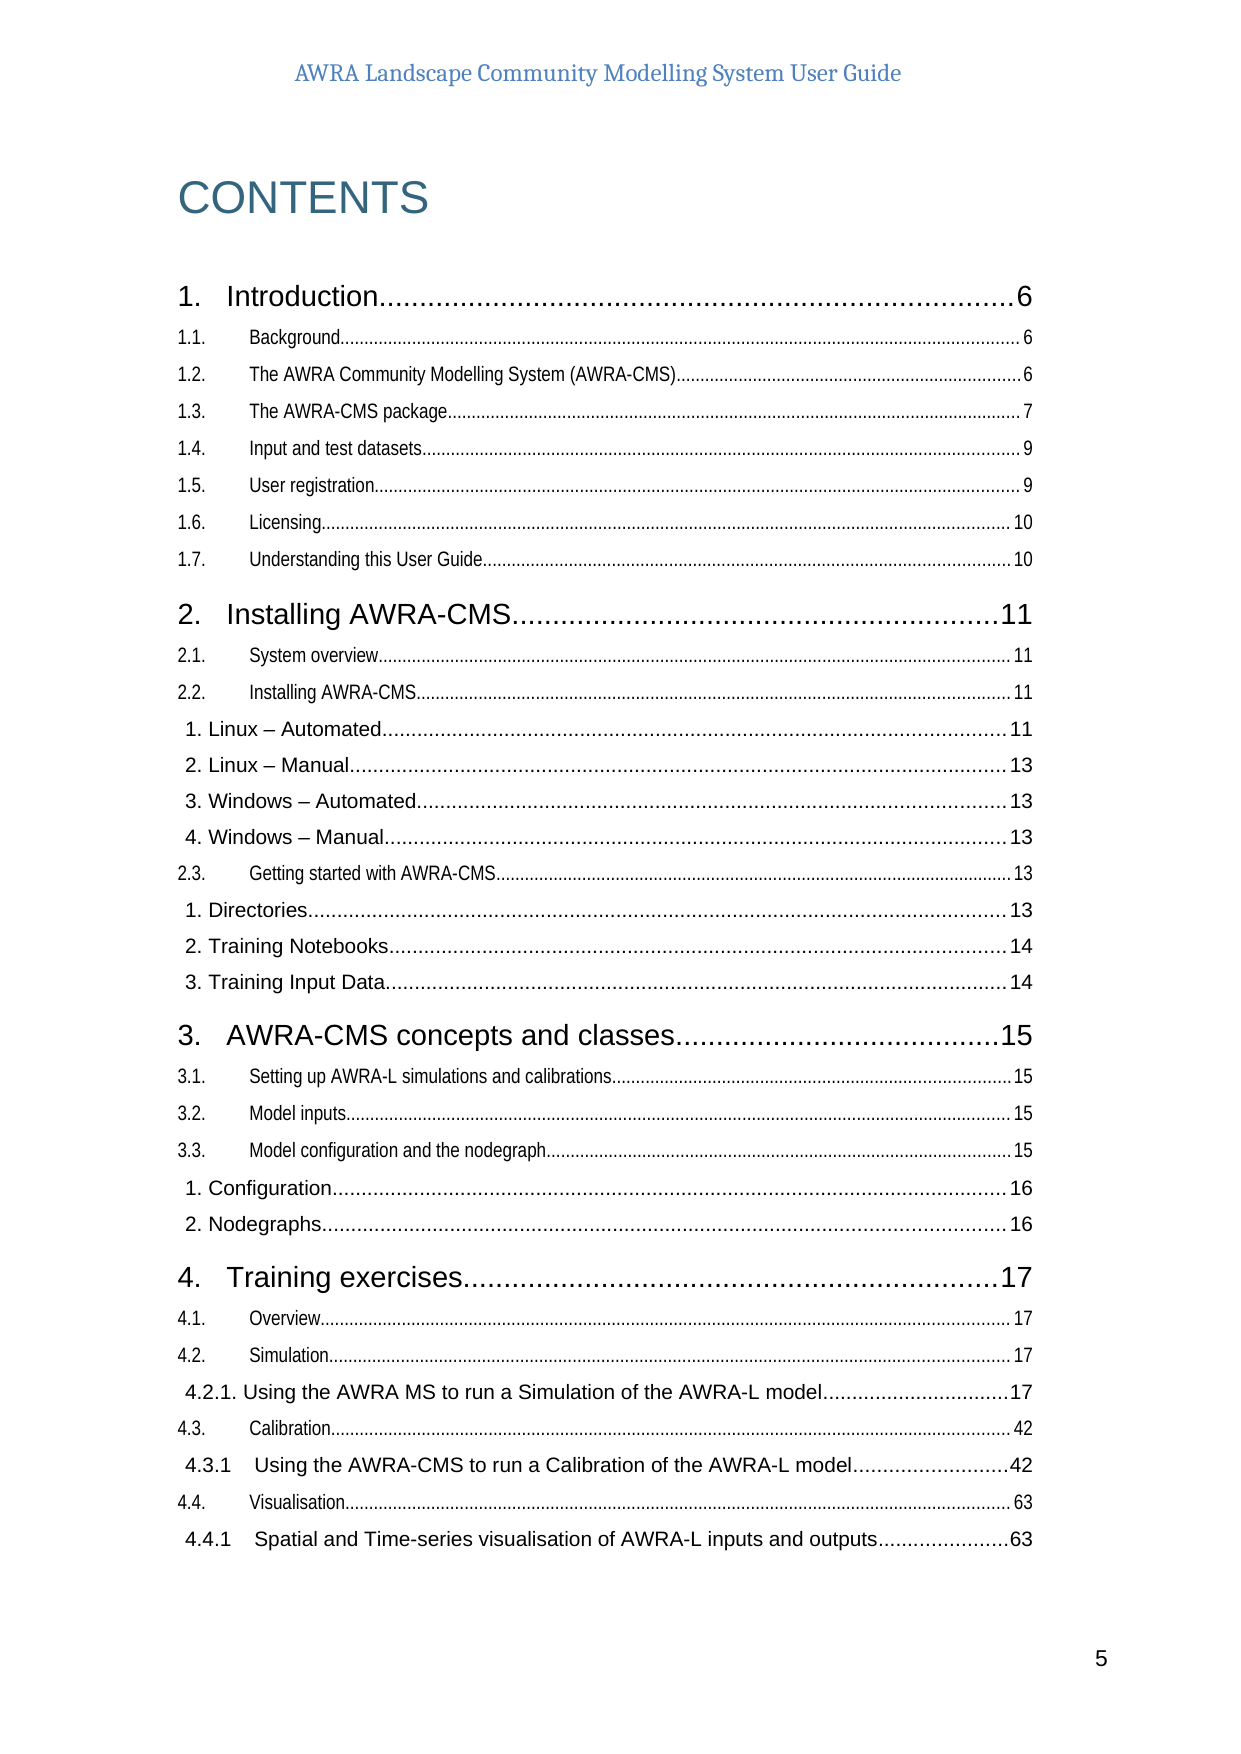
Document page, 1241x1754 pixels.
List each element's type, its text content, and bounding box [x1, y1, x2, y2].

text 1. Introduction 6 [177, 279, 1107, 312]
text 4.3. Calibration 42 [177, 1416, 1107, 1440]
text 2. Training Notebooks 14 [185, 934, 1107, 958]
text 4.1. Overview 17 [177, 1306, 1107, 1330]
text 3.2. Model inputs 15 [177, 1101, 1107, 1125]
text 4.3.1 Using the AWRA-CMS to run a Calibration of the AWRA-L model 42 [185, 1453, 1107, 1477]
text 1. Configuration 16 [185, 1175, 1107, 1199]
text 1.5. User registration 9 [177, 473, 1107, 497]
text 3. Windows – Automated 13 [185, 789, 1107, 813]
text 2.1. System overview 11 [177, 643, 1107, 667]
text 1.7. Understanding this User Guide 10 [177, 547, 1107, 571]
text 3. AWRA-CMS concepts and classes 15 [177, 1018, 1107, 1052]
text 3.1. Setting up AWRA-L simulations and calibrations 15 [177, 1064, 1107, 1088]
text 3. Training Input Data 14 [185, 970, 1107, 994]
text 1.2. The AWRA Community Modelling System (AWRA-CMS) 6 [177, 362, 1107, 386]
text 3.3. Model configuration and the nodegraph 15 [177, 1138, 1107, 1162]
text 4. Windows – Manual 13 [185, 825, 1107, 849]
text 4. Training exercises 17 [177, 1260, 1107, 1293]
text 2. Installing AWRA-CMS 11 [177, 597, 1107, 630]
text 4.4.1 Spatial and Time-series visualisation of AWRA-L inputs and outputs 63 [185, 1527, 1107, 1551]
text 1.1. Background 6 [177, 325, 1107, 349]
text 4.2.1. Using the AWRA MS to run a Simulation of the AWRA-L model 17 [185, 1380, 1107, 1404]
text 2. Nodegraphs 16 [185, 1211, 1107, 1235]
text 1. Directories 13 [185, 898, 1107, 922]
text 1. Linux – Automated 11 [185, 717, 1107, 741]
text 2. Linux – Manual 13 [185, 753, 1107, 777]
text 2.3. Getting started with AWRA-CMS 13 [177, 861, 1107, 885]
text 4.2. Simulation 17 [177, 1343, 1107, 1367]
text 4.4. Visualisation 63 [177, 1490, 1107, 1514]
text 2.2. Installing AWRA-CMS 11 [177, 680, 1107, 704]
text 1.6. Licensing 10 [177, 510, 1107, 534]
text 1.3. The AWRA-CMS package 7 [177, 399, 1107, 423]
text 1.4. Input and test datasets 9 [177, 436, 1107, 460]
subtitle CONTENTS [177, 170, 1107, 223]
